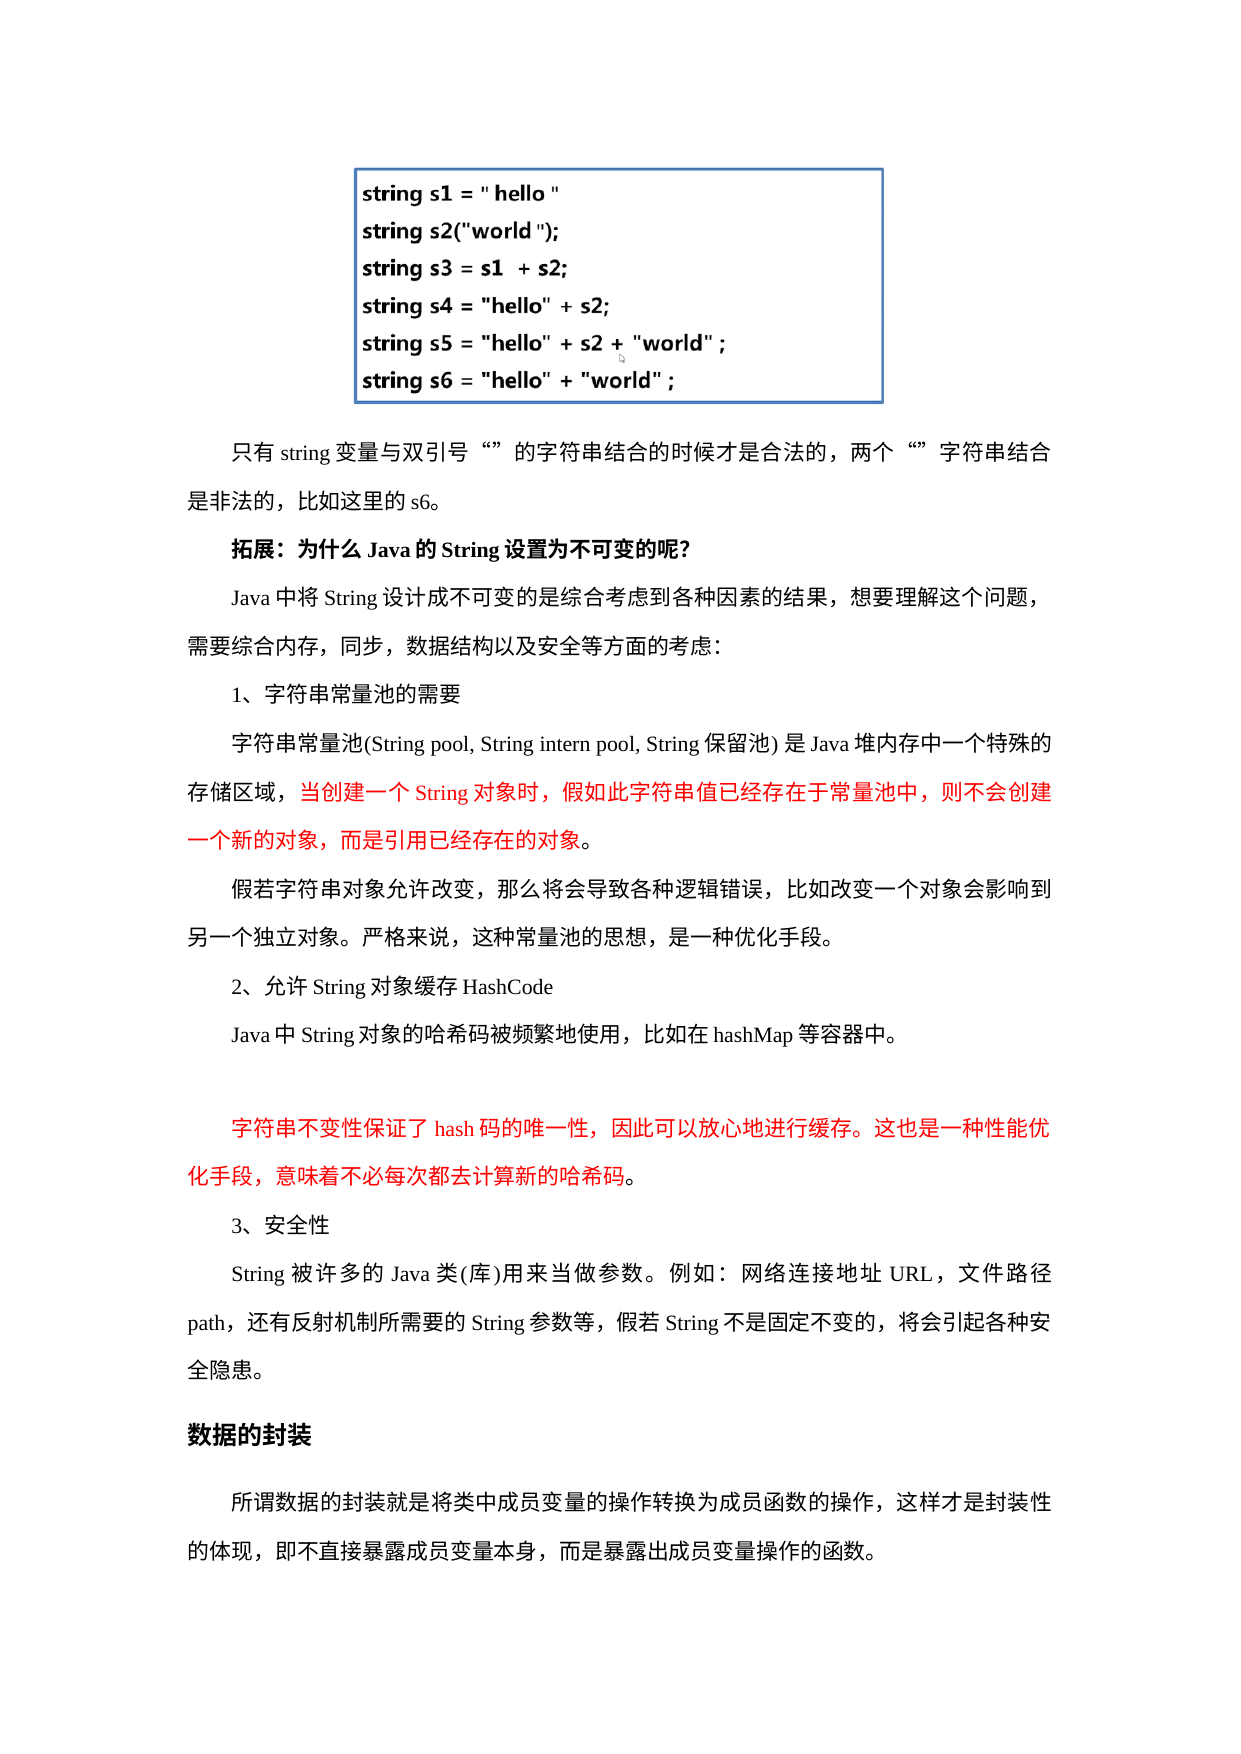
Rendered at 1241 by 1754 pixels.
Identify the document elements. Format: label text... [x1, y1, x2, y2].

text 字符串常量池(String pool, String intern pool, String保留池) 是Java堆内存中一个特殊的存储区域，当创建一个String对象时，假如此字符串值已经存在于常量池中，则不会创建一个新的对象，而是引用已经存在的对象。 [187, 725, 1053, 855]
subtitle 数据的封装 [187, 1401, 1053, 1466]
text String被许多的Java类(库)用来当做参数。例如：网络连接地址URL，文件路径path，还有反射机制所需要的String参数等，假若String不是固定不变的，将会引起各种安全隐患。 [187, 1256, 1053, 1386]
text 3、安全性 [187, 1207, 1053, 1240]
text Java中String对象的哈希码被频繁地使用，比如在hashMap 等容器中。 [187, 1017, 1053, 1049]
text 只有string变量与双引号“”的字符串结合的时候才是合法的，两个“”字符串结合是非法的，比如这里的s6。 [187, 434, 1053, 516]
text 拓展：为什么Java的String设置为不可变的呢？ [187, 532, 1053, 564]
text Java中将String设计成不可变的是综合考虑到各种因素的结果，想要理解这个问题，需要综合内存，同步，数据结构以及安全等方面的考虑： [187, 580, 1053, 661]
text 2、允许String对象缓存HashCode [187, 968, 1053, 1001]
text 假若字符串对象允许改变，那么将会导致各种逻辑错误，比如改变一个对象会影响到另一个独立对象。严格来说，这种常量池的思想，是一种优化手段。 [187, 871, 1053, 952]
picture [348, 162, 892, 409]
text 所谓数据的封装就是将类中成员变量的操作转换为成员函数的操作，这样才是封装性的体现，即不直接暴露成员变量本身，而是暴露出成员变量操作的函数。 [187, 1484, 1053, 1566]
text 1、字符串常量池的需要 [187, 677, 1053, 709]
text 字符串不变性保证了hash码的唯一性，因此可以放心地进行缓存。这也是一种性能优化手段，意味着不必每次都去计算新的哈希码。 [187, 1110, 1053, 1191]
